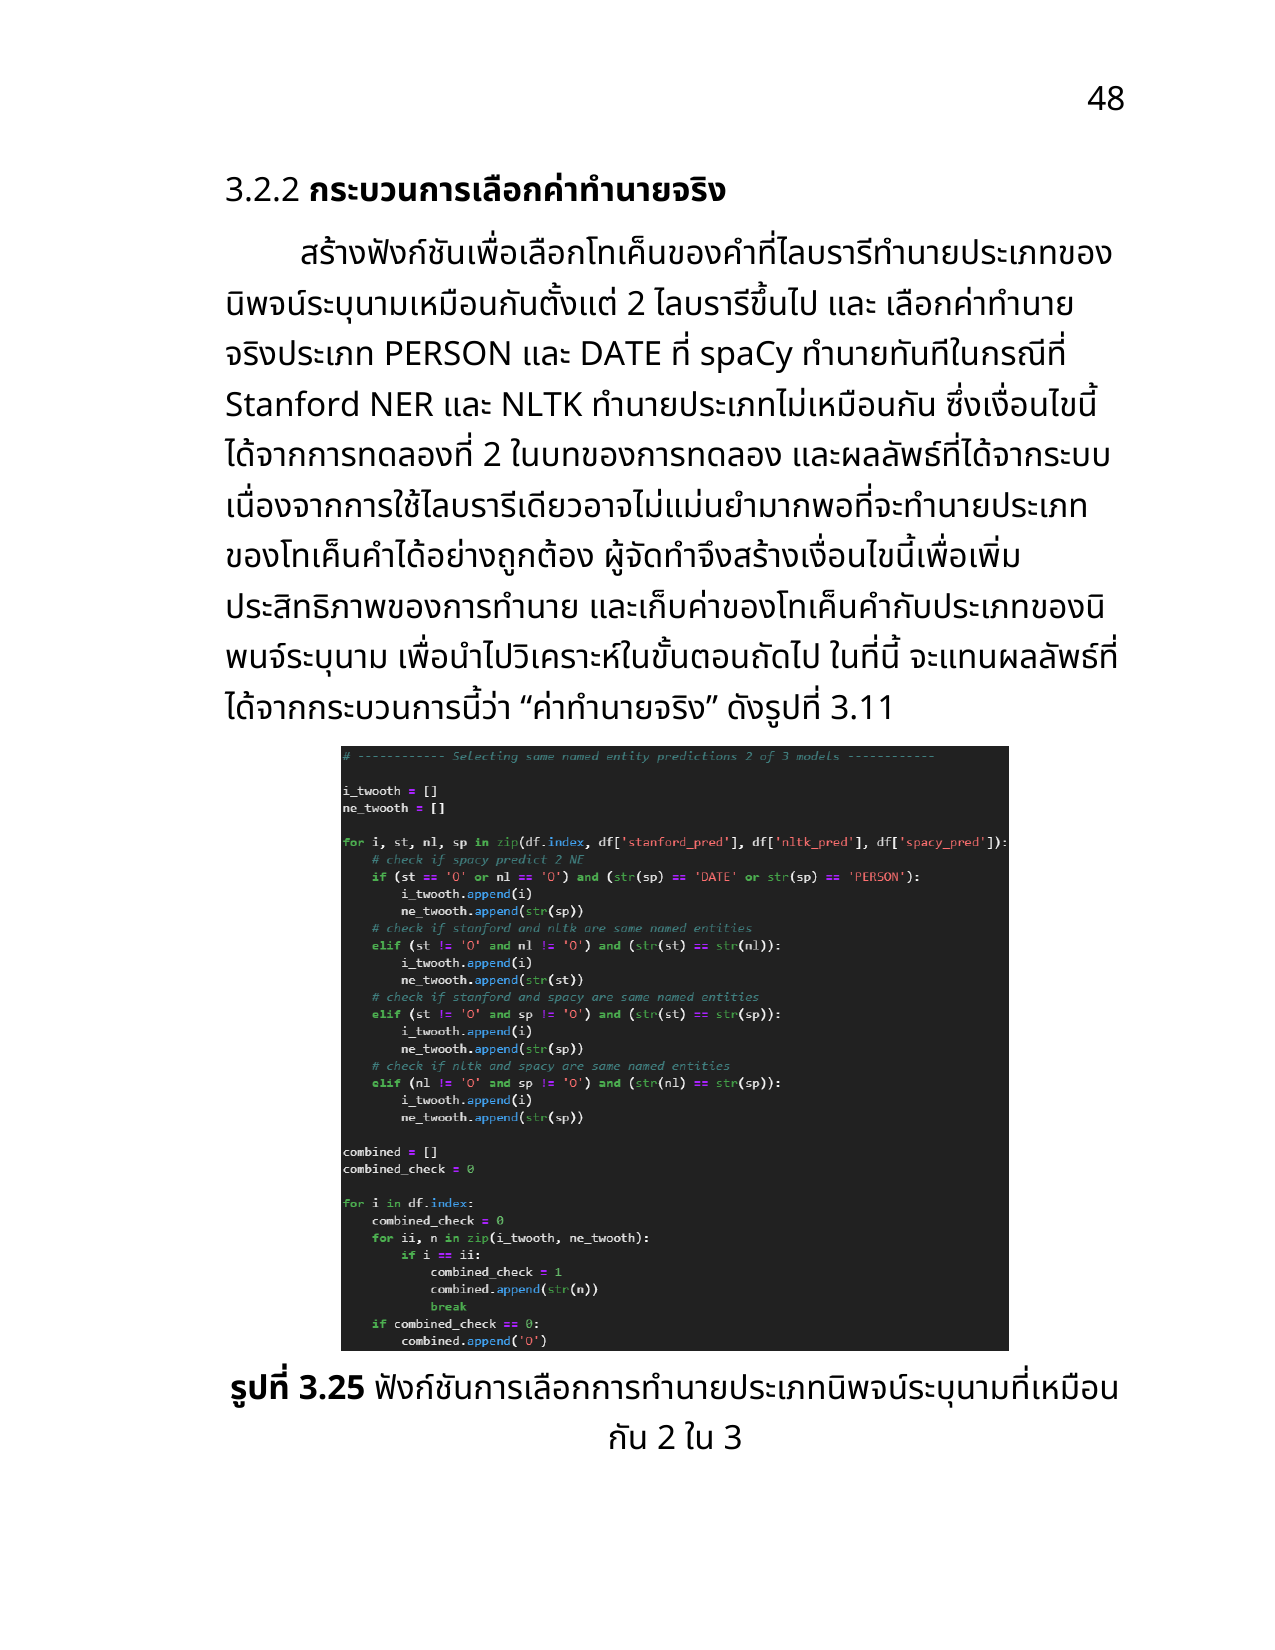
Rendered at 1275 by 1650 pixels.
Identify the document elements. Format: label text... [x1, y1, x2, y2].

subtitle กระบวนการเลือกค่าทำนายจริง [225, 166, 1125, 216]
text สร้างฟังก์ชันเพื่อเลือกโทเค็นของคำที่ไลบรารีทำนายประเภทของนิพจน์ระบุนามเหมือนกันตั้งแต่ 2 ไลบรารีขึ้นไป และ เลือกค่าทำนายจริงประเภท PERSON และ DATE ที่ spaCy ทำนายทันทีในกรณีที่ Stanford NER และ NLTK ทำนายประเภทไม่เหมือนกัน ซึ่งเงื่อนไขนี้ได้จากการทดลองที่ 2 ในบทของการทดลอง และผลลัพธ์ที่ได้จากระบบ เนื่องจากการใช้ไลบรารีเดียวอาจไม่แม่นยำมากพอที่จะทำนายประเภทของโทเค็นคำได้อย่างถูกต้อง ผู้จัดทำจึงสร้างเงื่อนไขนี้เพื่อเพิ่มประสิทธิภาพของการทำนาย และเก็บค่าของโทเค็นคำกับประเภทของนิพนจ์ระบุนาม เพื่อนำไปวิเคราะห์ในขั้นตอนถัดไป ในที่นี้ จะแทนผลลัพธ์ที่ได้จากกระบวนการนี้ว่า “ค่าทำนายจริง” ดังรูปที่ 3.11 [225, 229, 1125, 734]
picture [341, 746, 1009, 1351]
